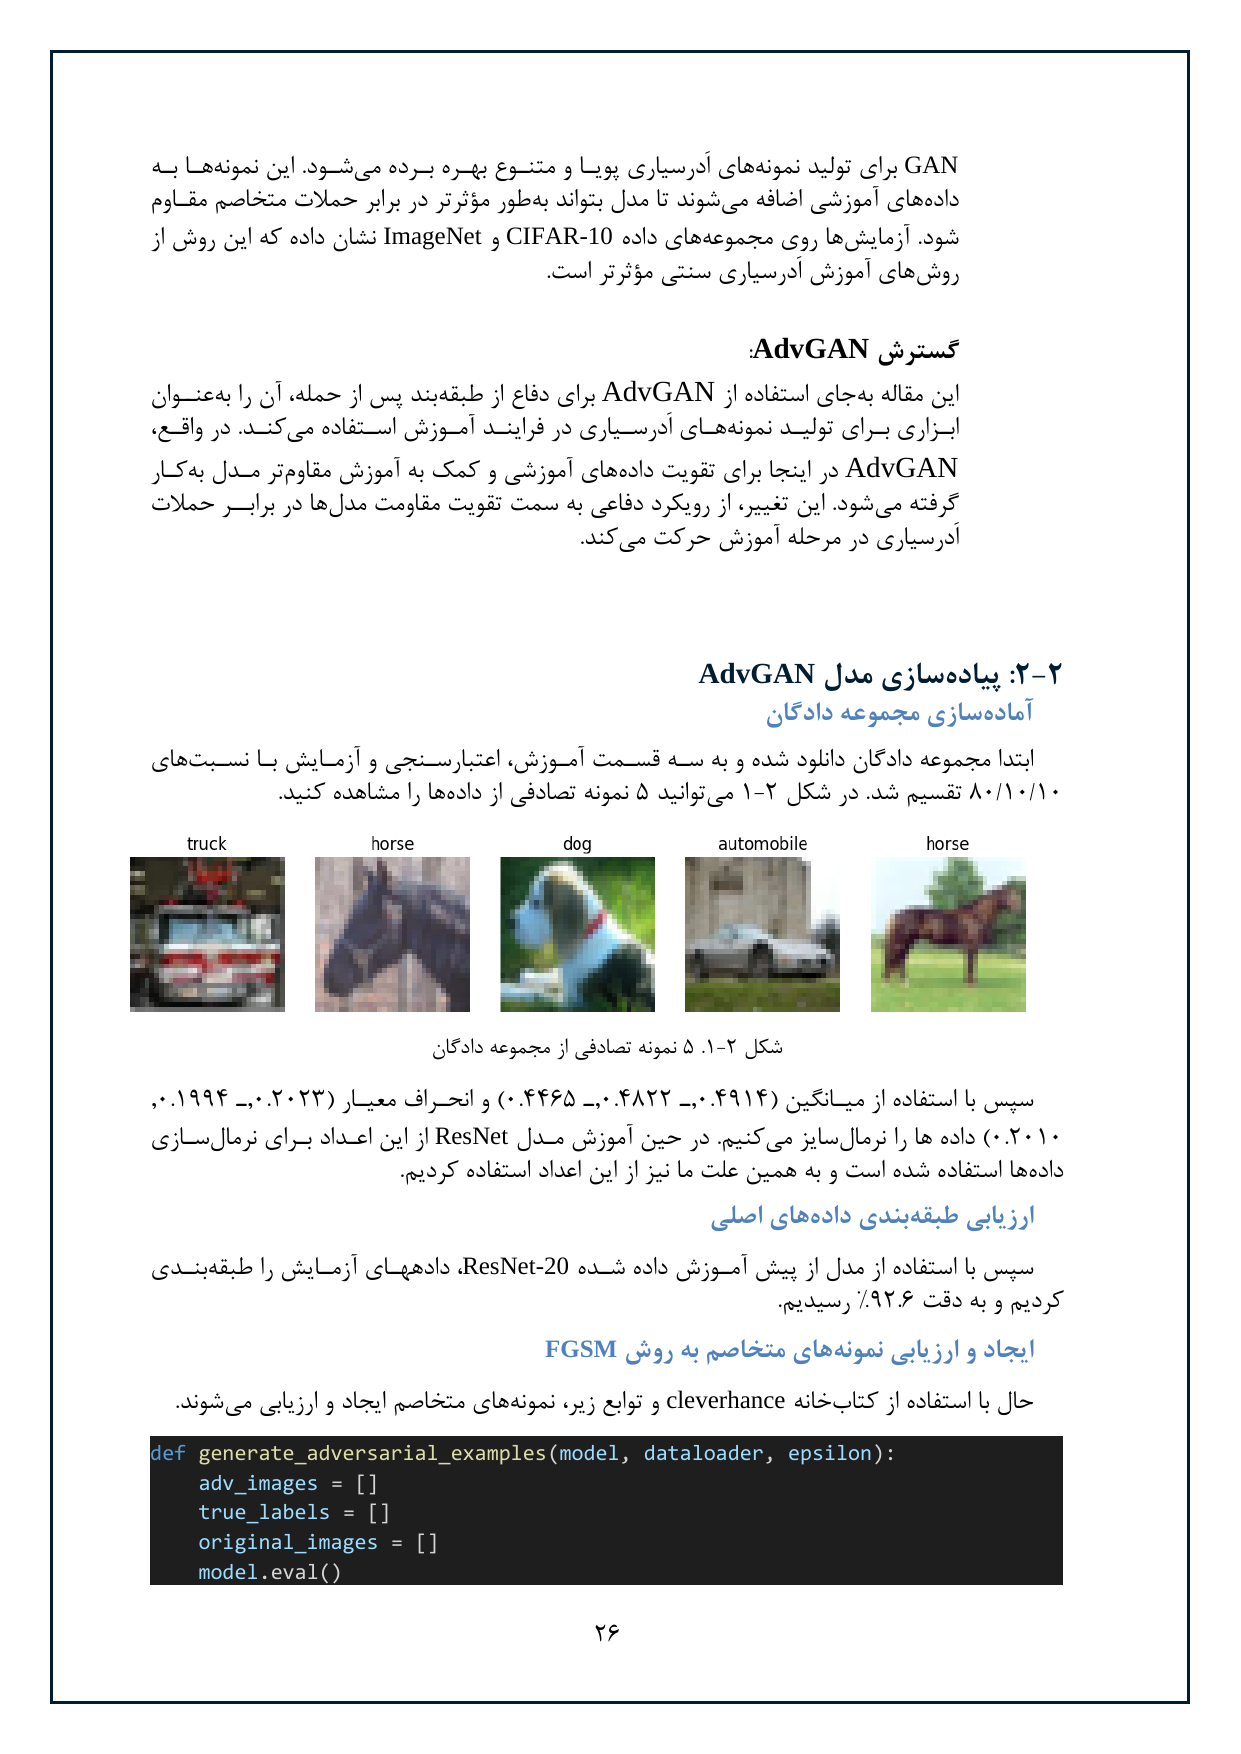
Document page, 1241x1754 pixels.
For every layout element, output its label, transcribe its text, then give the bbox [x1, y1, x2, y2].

text true_labels = [] [150, 1496, 1063, 1525]
text model.eval() [150, 1555, 1063, 1585]
text ابتدا مجموعه دادگان دانلود شده و به سه قسمت آموزش، اعتبارسنجی و آزمایش با نسبت‌های 80/10/10 تقسیم شد. در شکل 2-1 می‌توانید 5 نمونه تصادفی از داده‌ها را مشاهده کنید. [150, 747, 1063, 810]
text سپس با استفاده از مدل از پیش آموزش داده شده ResNet-20، داده‎های آزمایش را طبقه‌بندی کردیم و به دقت 92.6% رسیدیم. [150, 1251, 1063, 1318]
text سپس با استفاده از میانگین (0.4914, 0.4822, 0.4465) و انحراف معیار (0.2023, 0.1994, 0.2010) داده ها را نرمال‌سایز می‌کنیم. در حین آموزش مدل ResNet از این اعداد برای نرمال‌سازی داده‌ها استفاده شده است و به همین علت ما نیز از این اعداد استفاده کردیم. [150, 1087, 1063, 1188]
text def generate_adversarial_examples(model, dataloader, epsilon): [150, 1436, 1063, 1466]
list گسترش AdvGAN: [150, 331, 959, 368]
text حال با استفاده از کتاب‌خانه cleverhance و توابع زیر، نمونه‌های متخاصم ایجاد و ارزیابی می‌شوند. [150, 1386, 1063, 1419]
text ارزیابی طبقه‌‎بندی داده‌های اصلی [150, 1205, 1063, 1234]
list این مقاله به‌جای استفاده از AdvGAN برای دفاع از طبقه‌بند پس از حمله، آن را به‌عنوان ابزاری برای تولید نمونه‌های اَدرسیاری در فرایند آموزش استفاده می‌کند. در واقع، AdvGAN در اینجا برای تقویت داده‌های آموزشی و کمک به آموزش مقاوم‌تر مدل به‌کار گرفته می‌شود. این تغییر، از رویکرد دفاعی به سمت تقویت مقاومت مدل‌ها در برابر حملات اَدرسیاری در مرحله آموزش حرکت می‌کند. [150, 374, 959, 554]
picture [120, 826, 1034, 1021]
text ایجاد و ارزیابی نمونه‌های متخاصم به روش FGSM [150, 1334, 1063, 1368]
subtitle 2-۲: پیاده‌سازی مدل AdvGAN [150, 656, 1063, 695]
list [150, 150, 959, 288]
text original_images = [] [150, 1525, 1063, 1555]
text adv_images = [] [150, 1466, 1063, 1496]
text آماده‌سازی مجموعه دادگان [150, 701, 1063, 730]
text شکل 2-1. 5 نمونه تصادفی از مجموعه دادگان [150, 1037, 1063, 1062]
